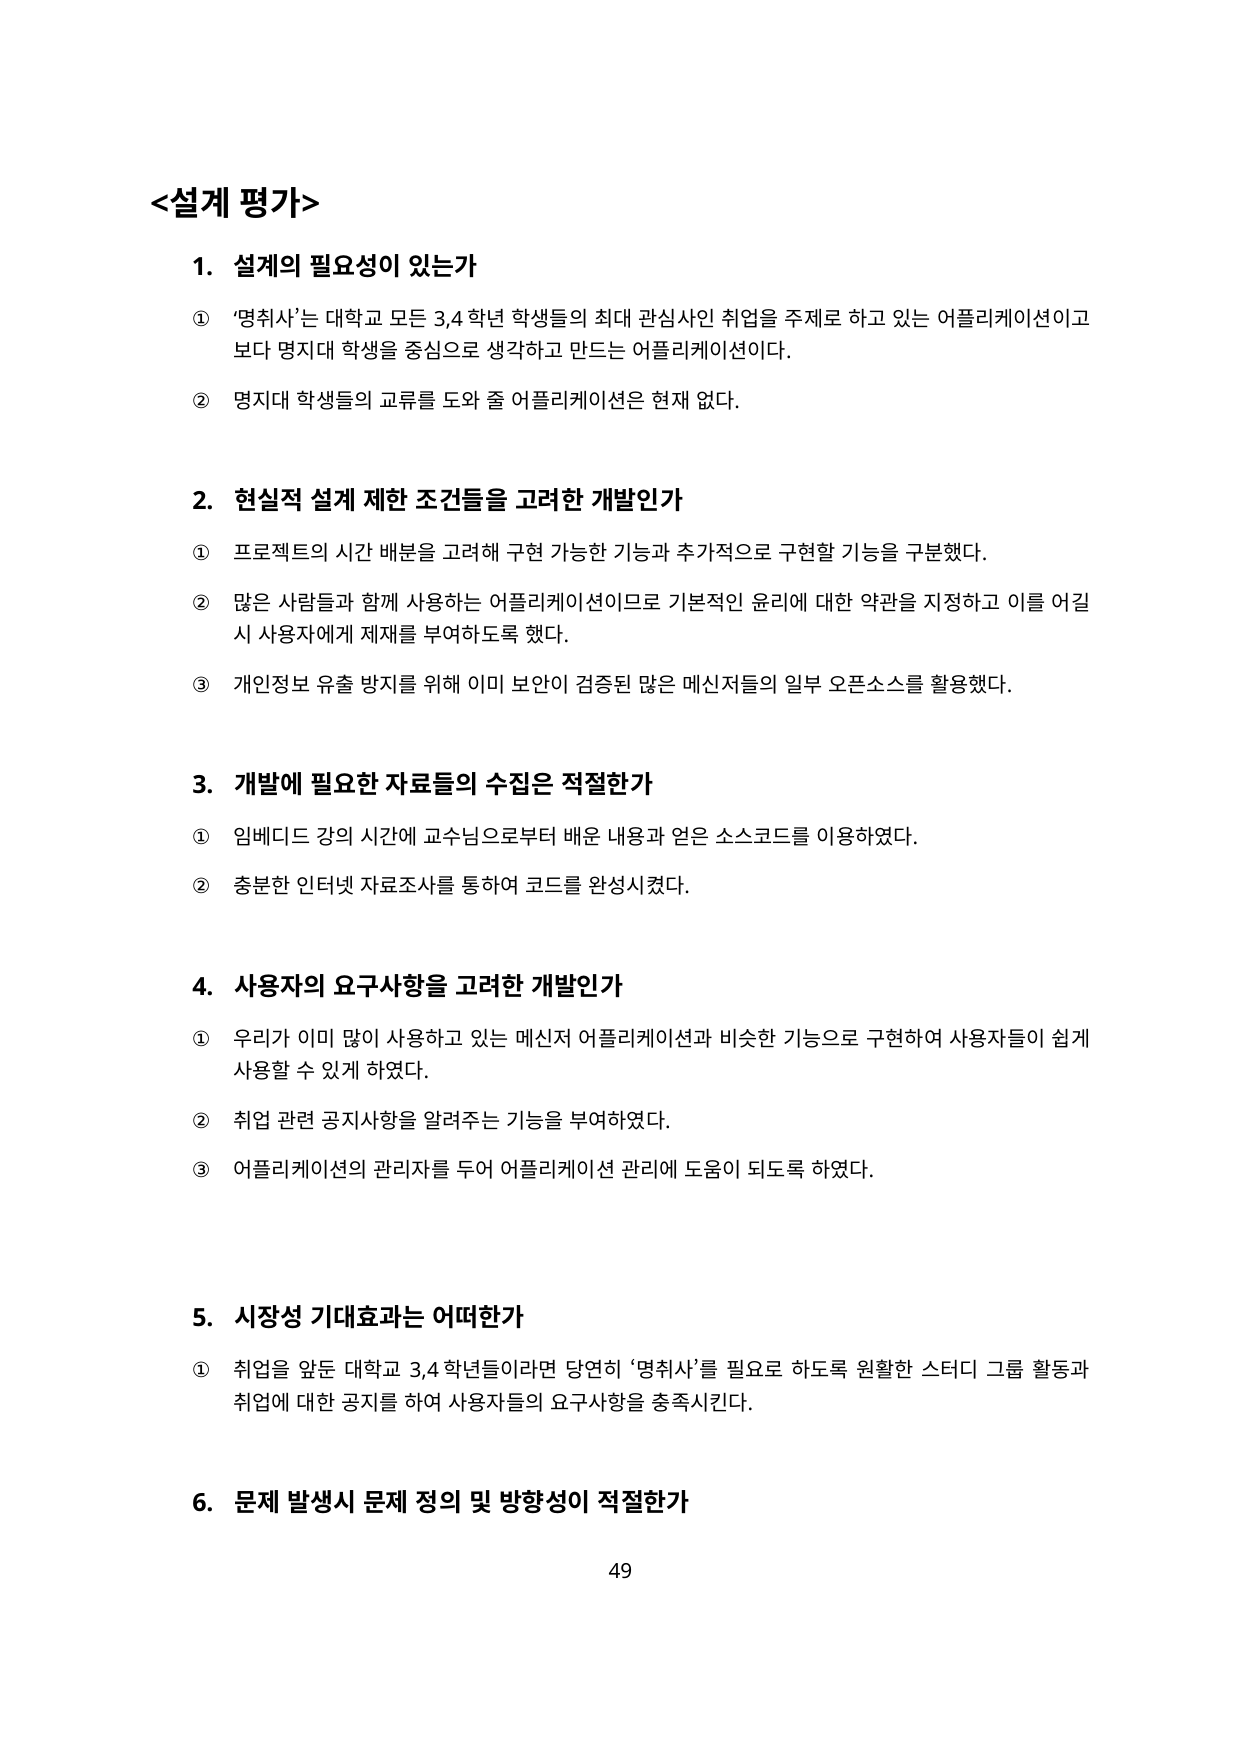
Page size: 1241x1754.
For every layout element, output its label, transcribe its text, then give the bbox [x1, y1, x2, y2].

text 사용자의 요구사항을 고려한 개발인가 [192, 966, 1090, 1002]
text 현실적 설계 제한 조건들을 고려한 개발인가 [192, 481, 1090, 517]
list 프로젝트의 시간 배분을 고려해 구현 가능한 기능과 추가적으로 구현할 기능을 구분했다. [192, 536, 1090, 567]
list 임베디드 강의 시간에 교수님으로부터 배운 내용과 얻은 소스코드를 이용하였다. [192, 820, 1090, 851]
list 설계의 필요성이 있는가 [192, 246, 1090, 282]
list 명지대 학생들의 교류를 도와 줄 어플리케이션은 현재 없다. [192, 384, 1090, 414]
list 우리가 이미 많이 사용하고 있는 메신저 어플리케이션과 비슷한 기능으로 구현하여 사용자들이 쉽게 사용할 수 있게 하였다. [192, 1022, 1090, 1085]
text 개발에 필요한 자료들의 수집은 적절한가 [192, 764, 1090, 801]
list ‘명취사’는 대학교 모든 3,4학년 학생들의 최대 관심사인 취업을 주제로 하고 있는 어플리케이션이고 보다 명지대 학생을 중심으로 생각하고 만드는 어플리케이션이다. [192, 302, 1090, 365]
list 충분한 인터넷 자료조사를 통하여 코드를 완성시켰다. [192, 869, 1090, 900]
list 개인정보 유출 방지를 위해 이미 보안이 검증된 많은 메신저들의 일부 오픈소스를 활용했다. [192, 668, 1090, 698]
text 문제 발생시 문제 정의 및 방향성이 적절한가 [192, 1482, 1090, 1519]
list 취업을 앞둔 대학교 3,4학년들이라면 당연히 ‘명취사’를 필요로 하도록 원활한 스터디 그룹 활동과 취업에 대한 공지를 하여 사용자들의 요구사항을 충족시킨다. [192, 1353, 1090, 1416]
text <설계 평가> [150, 177, 1090, 226]
list 취업 관련 공지사항을 알려주는 기능을 부여하였다. [192, 1104, 1090, 1134]
list 많은 사람들과 함께 사용하는 어플리케이션이므로 기본적인 윤리에 대한 약관을 지정하고 이를 어길 시 사용자에게 제재를 부여하도록 했다. [192, 586, 1090, 649]
text 시장성 기대효과는 어떠한가 [192, 1297, 1090, 1334]
list 어플리케이션의 관리자를 두어 어플리케이션 관리에 도움이 되도록 하였다. [192, 1153, 1090, 1184]
